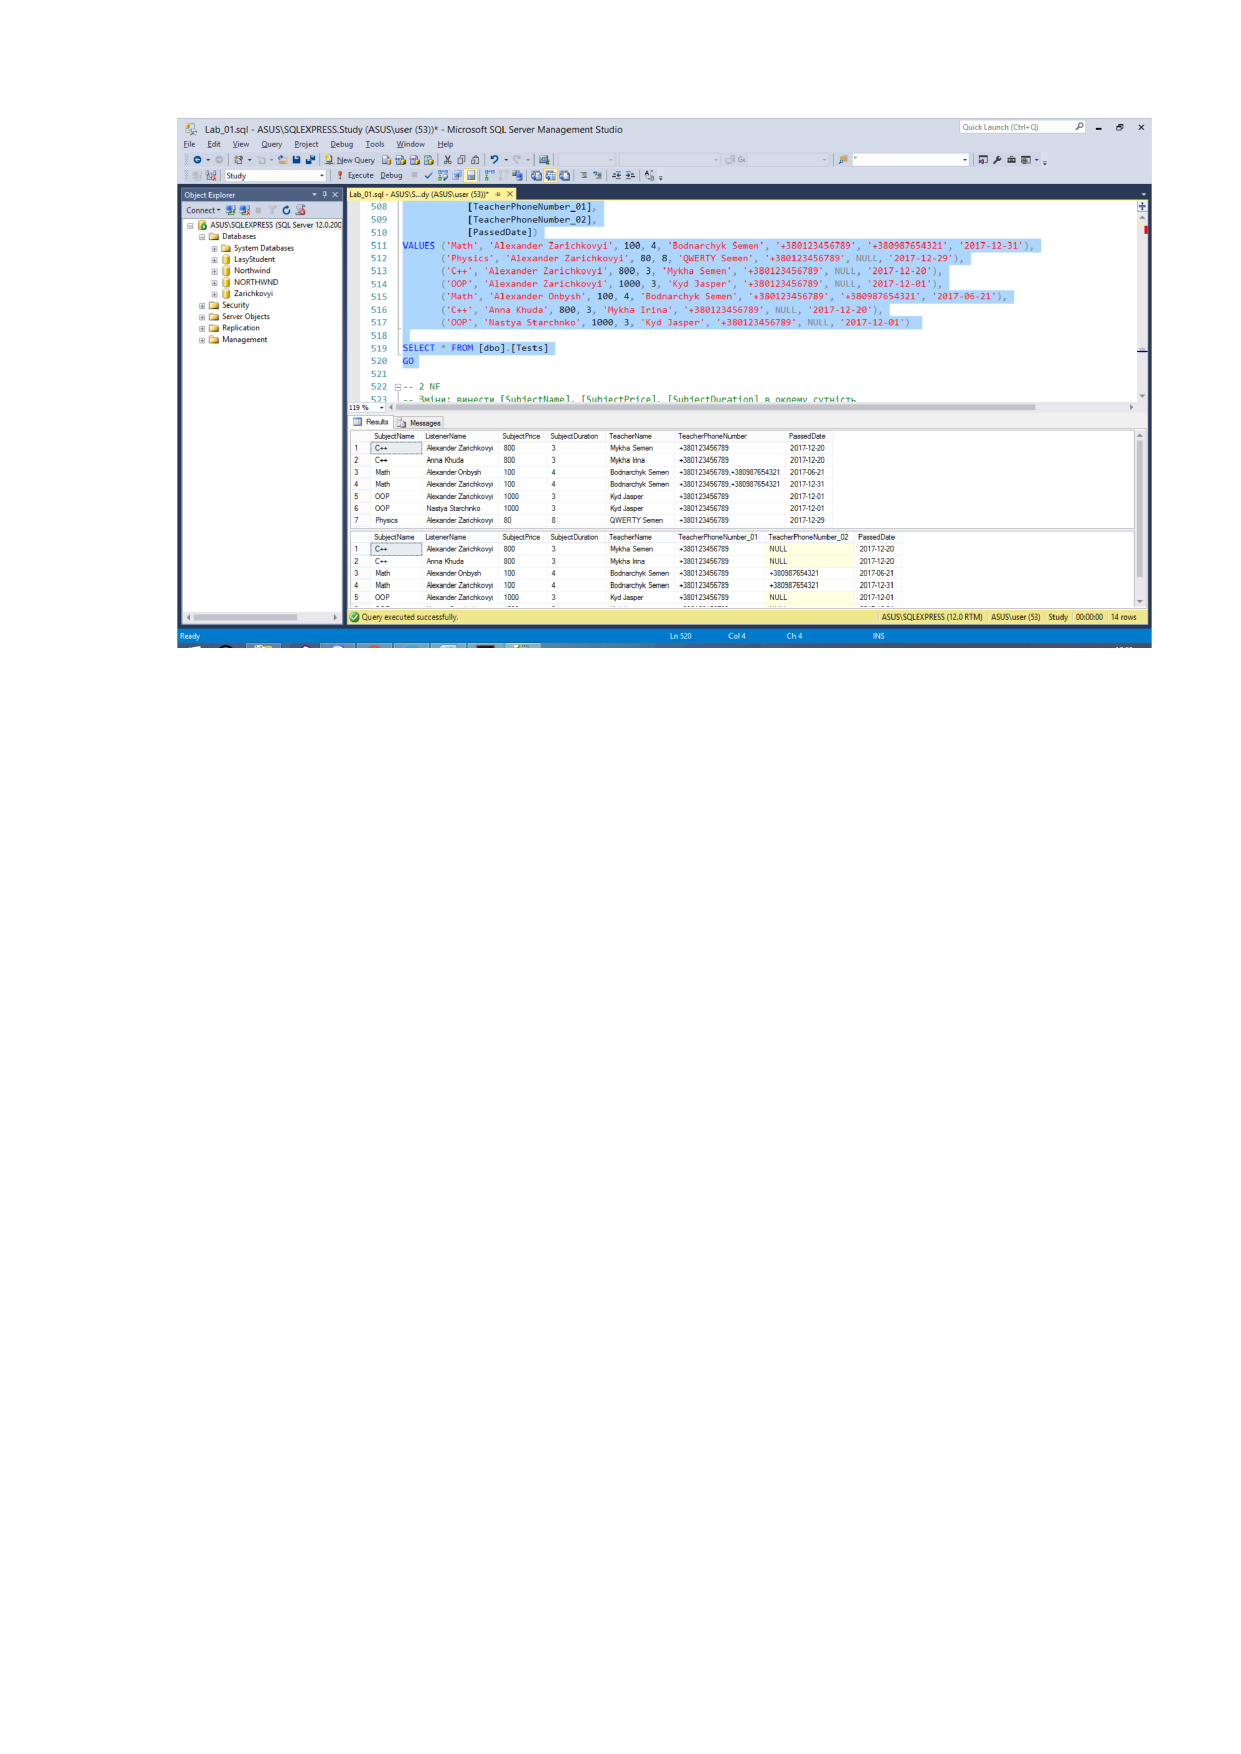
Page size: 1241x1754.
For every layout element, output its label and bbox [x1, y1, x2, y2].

picture [177, 118, 1152, 648]
